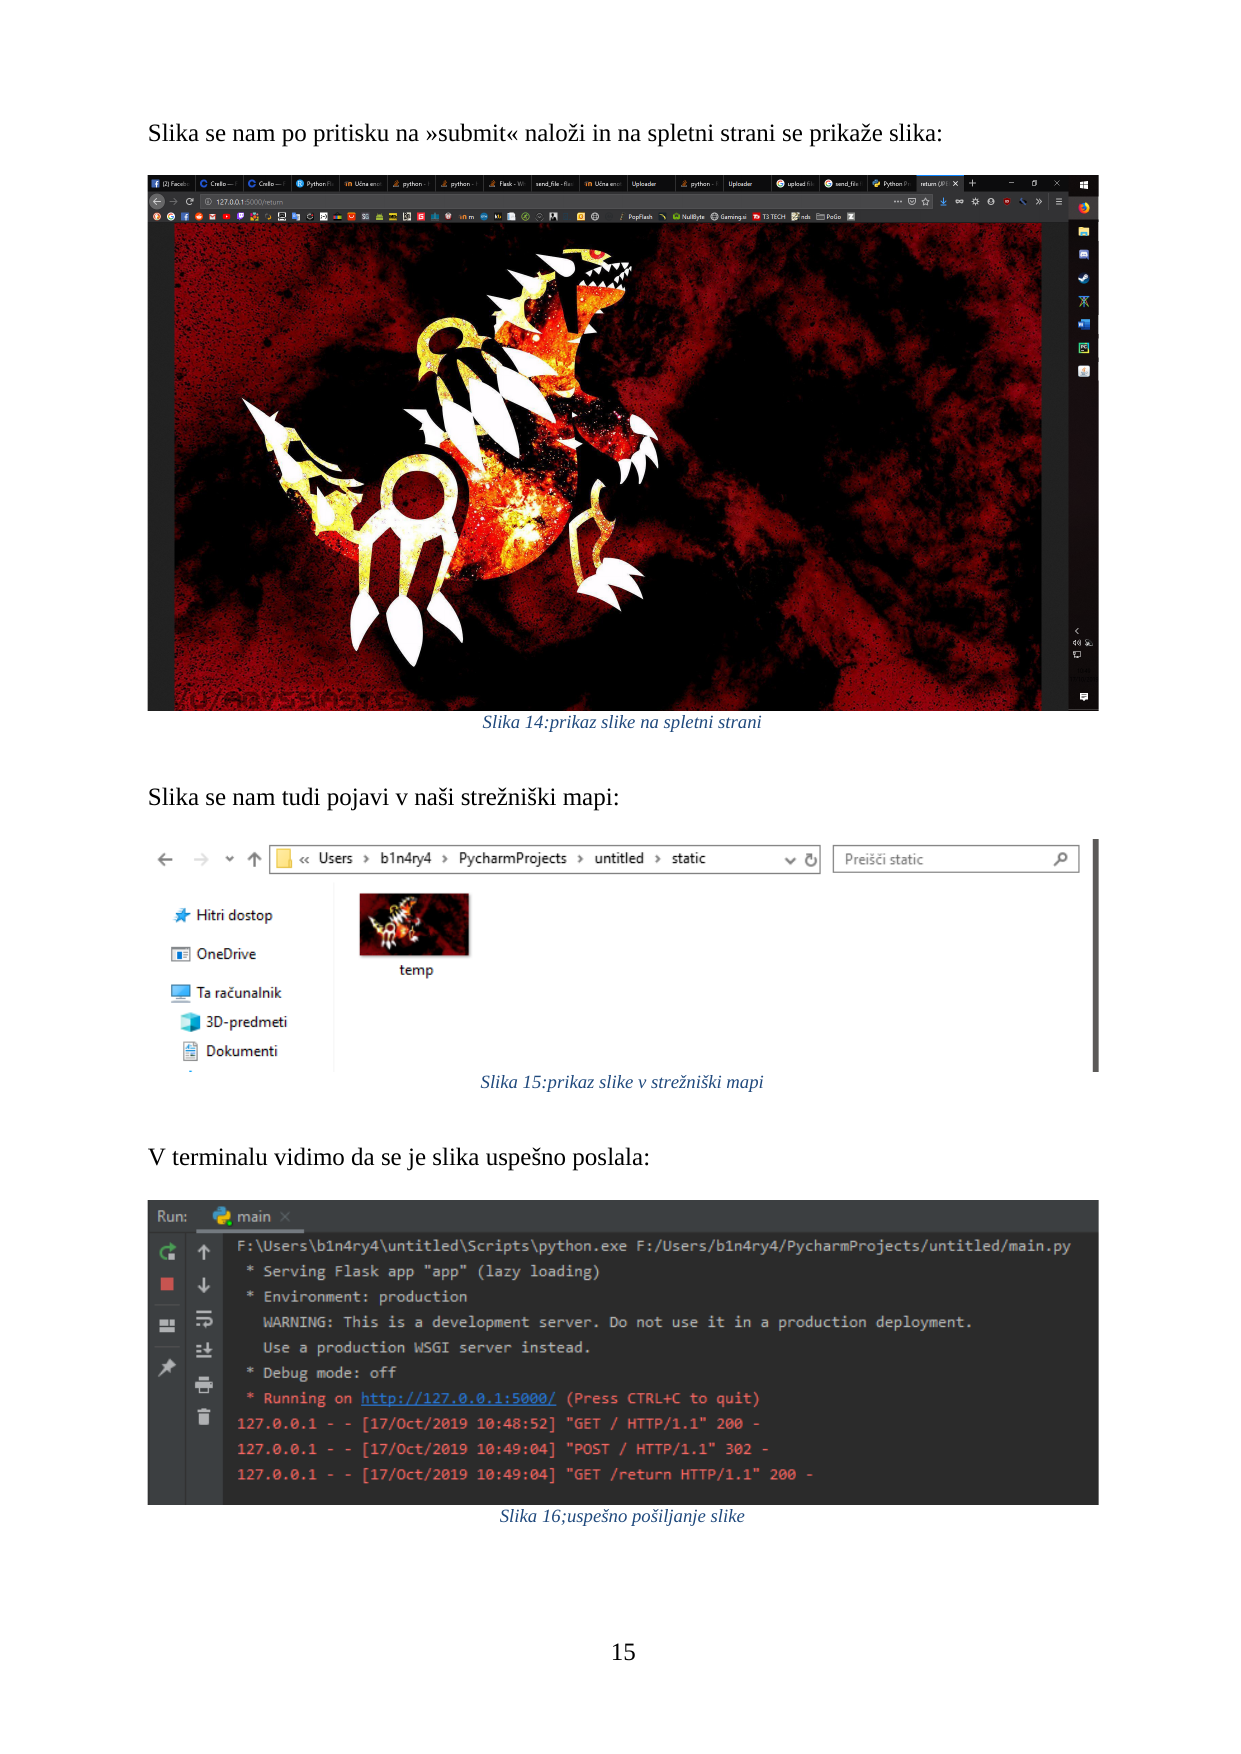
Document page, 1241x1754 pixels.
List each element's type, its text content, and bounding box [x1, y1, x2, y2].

text Slika se nam po pritisku na »submit« naloži in na spletni strani se prikaže slika: [148, 118, 1098, 147]
picture [147, 175, 1099, 711]
text V terminalu vidimo da se je slika uspešno poslala: [148, 1142, 1098, 1171]
text Slika ;uspešno pošiljanje slike [148, 1505, 1098, 1527]
picture [147, 1200, 1099, 1505]
text Slika :prikaz slike na spletni strani [148, 711, 1098, 732]
text Slika se nam tudi pojavi v naši strežniški mapi: [148, 782, 1098, 811]
picture [147, 839, 1099, 1072]
text Slika :prikaz slike v strežniški mapi [148, 1072, 1098, 1093]
